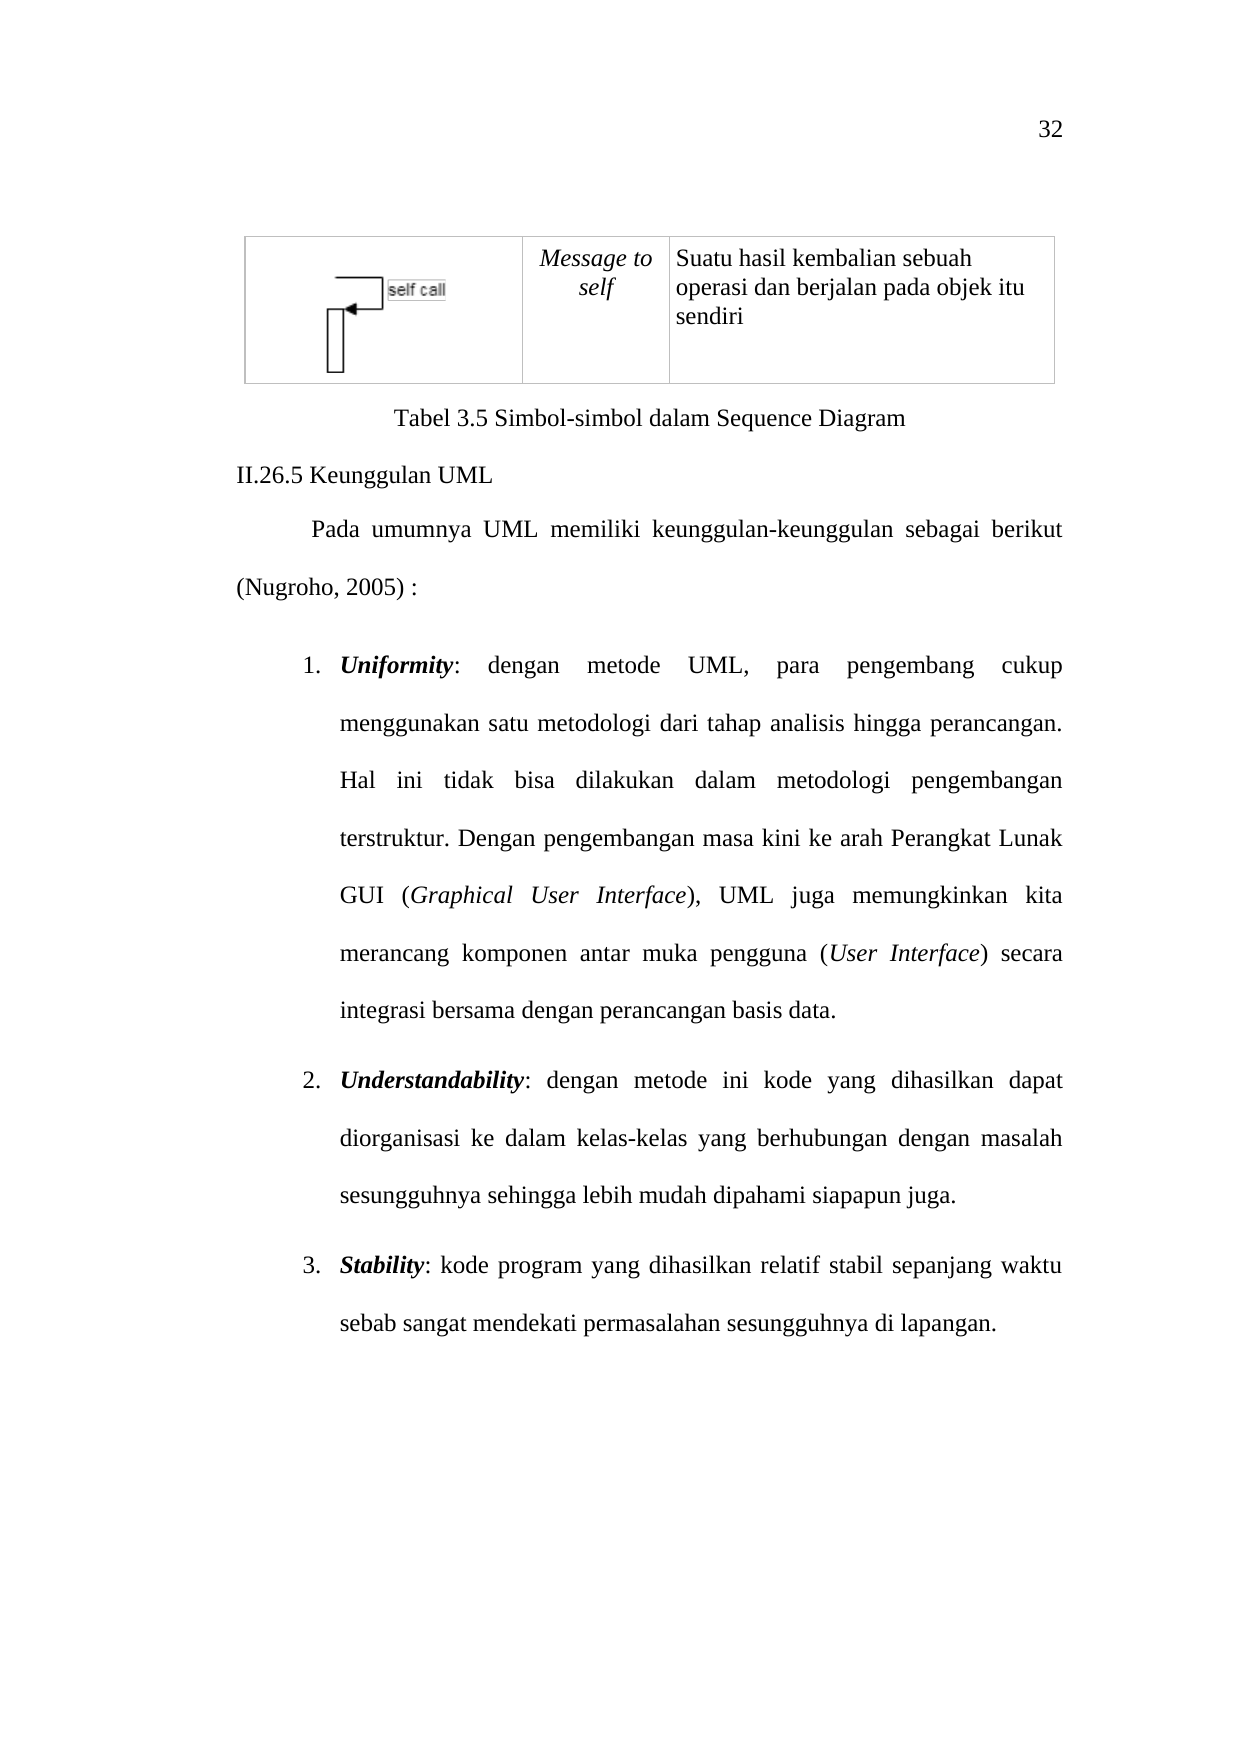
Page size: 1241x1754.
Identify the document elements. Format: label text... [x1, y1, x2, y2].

picture [324, 274, 446, 373]
table_cell Suatu hasil kembalian sebuah operasi dan berjalan pada objek itu sendiri [670, 237, 1054, 383]
text Pada umumnya UML memiliki keunggulan-keunggulan sebagai berikut (Nugroho, 2005) : [236, 514, 1063, 601]
text Tabel 3.5 Simbol-simbol dalam Sequence Diagram [236, 403, 1063, 432]
list Understandability: dengan metode ini kode yang dihasilkan dapat diorganisasi ke dalam kelas-kelas yang berhubungan dengan masalah sesungguhnya sehingga lebih mudah dipahami siapapun juga. [302, 1065, 1063, 1209]
list Uniformity: dengan metode UML, para pengembang cukup menggunakan satu metodologi dari tahap analisis hingga perancangan. Hal ini tidak bisa dilakukan dalam metodologi pengembangan terstruktur. Dengan pengembangan masa kini ke arah Perangkat Lunak GUI (Graphical User Interface), UML juga memungkinkan kita merancang komponen antar muka pengguna (User Interface) secara integrasi bersama dengan perancangan basis data. [302, 650, 1063, 1024]
table_cell Message to self [523, 237, 669, 383]
table_cell [246, 237, 522, 383]
list Stability: kode program yang dihasilkan relatif stabil sepanjang waktu sebab sangat mendekati permasalahan sesungguhnya di lapangan. [302, 1250, 1063, 1336]
subtitle Keunggulan UML [236, 461, 1063, 489]
